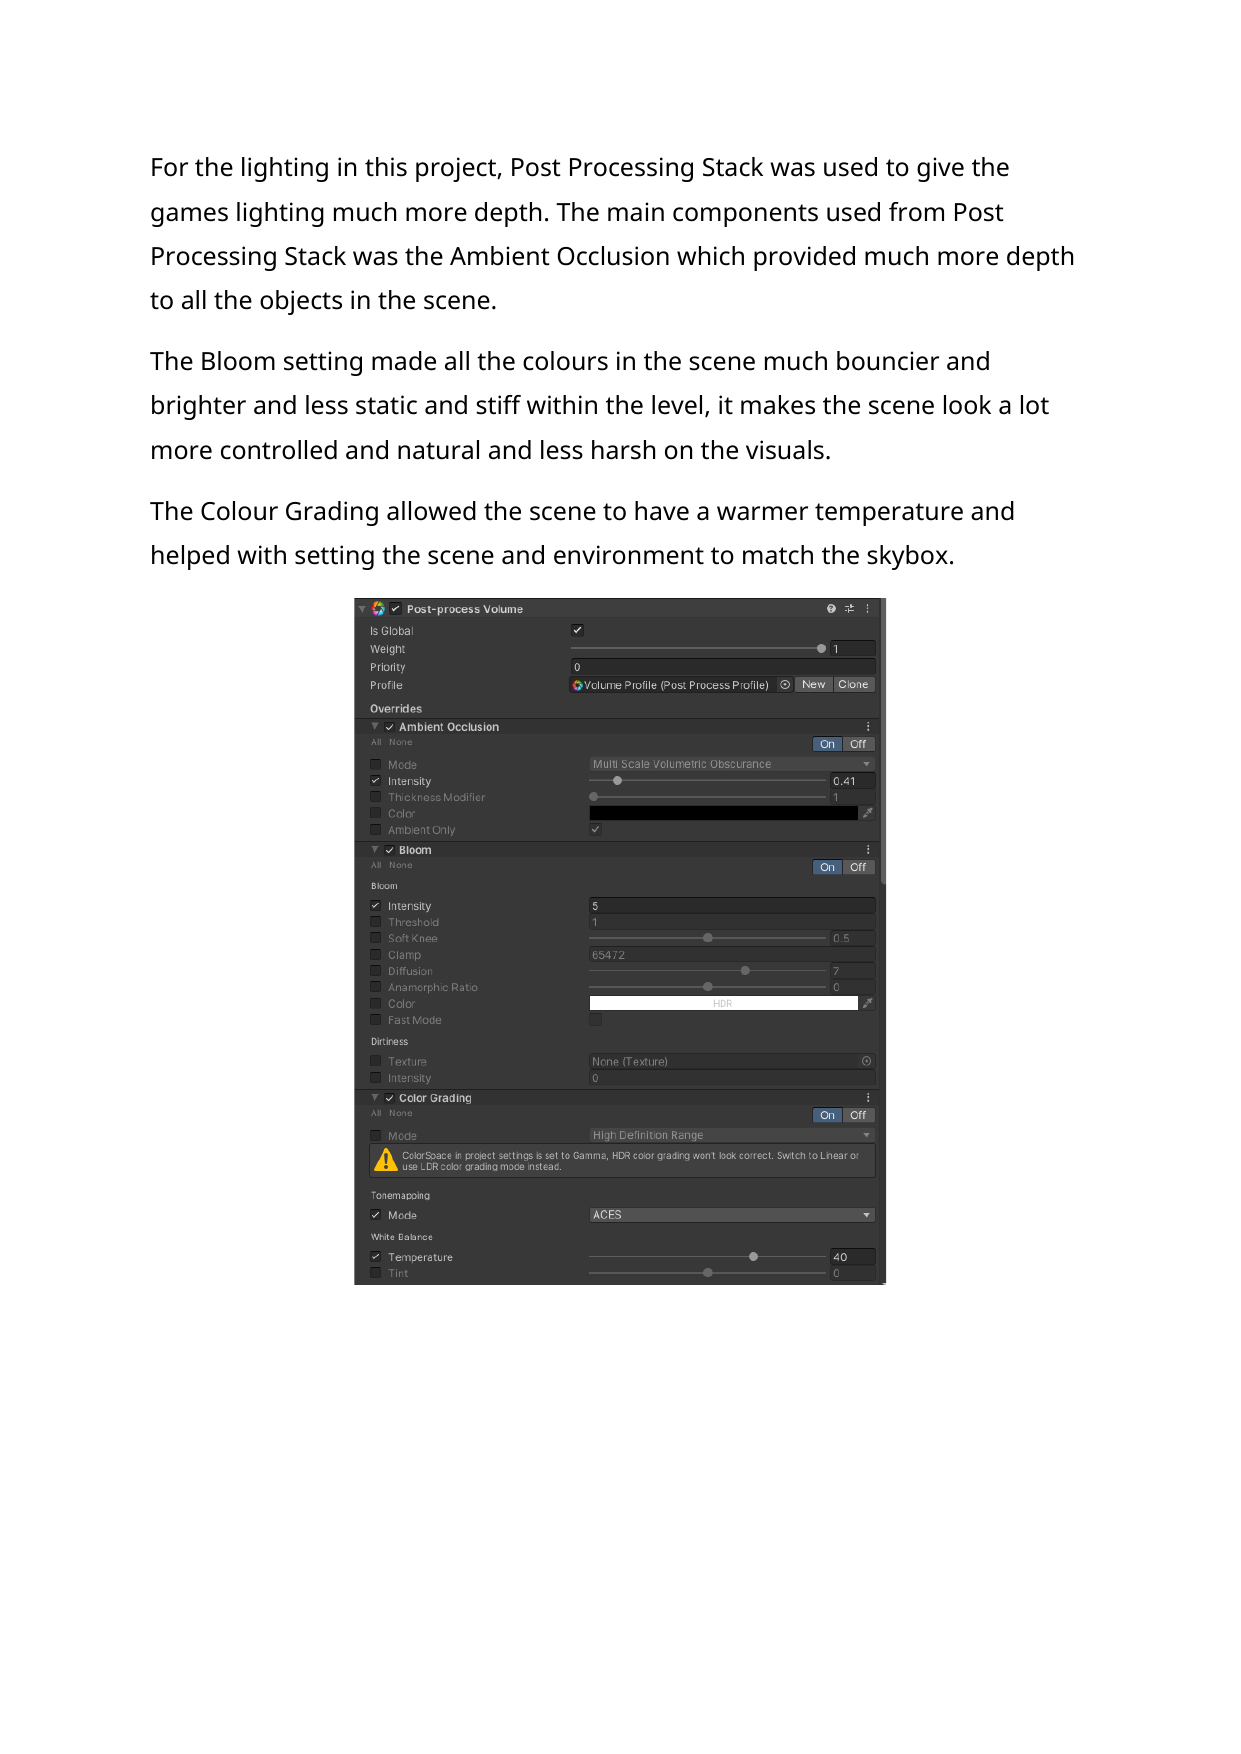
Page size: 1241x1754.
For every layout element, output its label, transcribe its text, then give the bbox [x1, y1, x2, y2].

text For the lighting in this project, Post Processing Stack was used to give the games lighting much more depth. The main components used from Post Processing Stack was the Ambient Occlusion which provided much more depth to all the objects in the scene. [150, 150, 1090, 317]
text The Bloom setting made all the colours in the scene much bouncier and brighter and less static and stiff within the level, it makes the scene look a lot more controlled and natural and less harsh on the visuals. [150, 344, 1090, 466]
picture [354, 598, 887, 1285]
text The Colour Grading allowed the scene to have a warmer temperature and helped with setting the scene and environment to match the skybox. [150, 493, 1090, 572]
